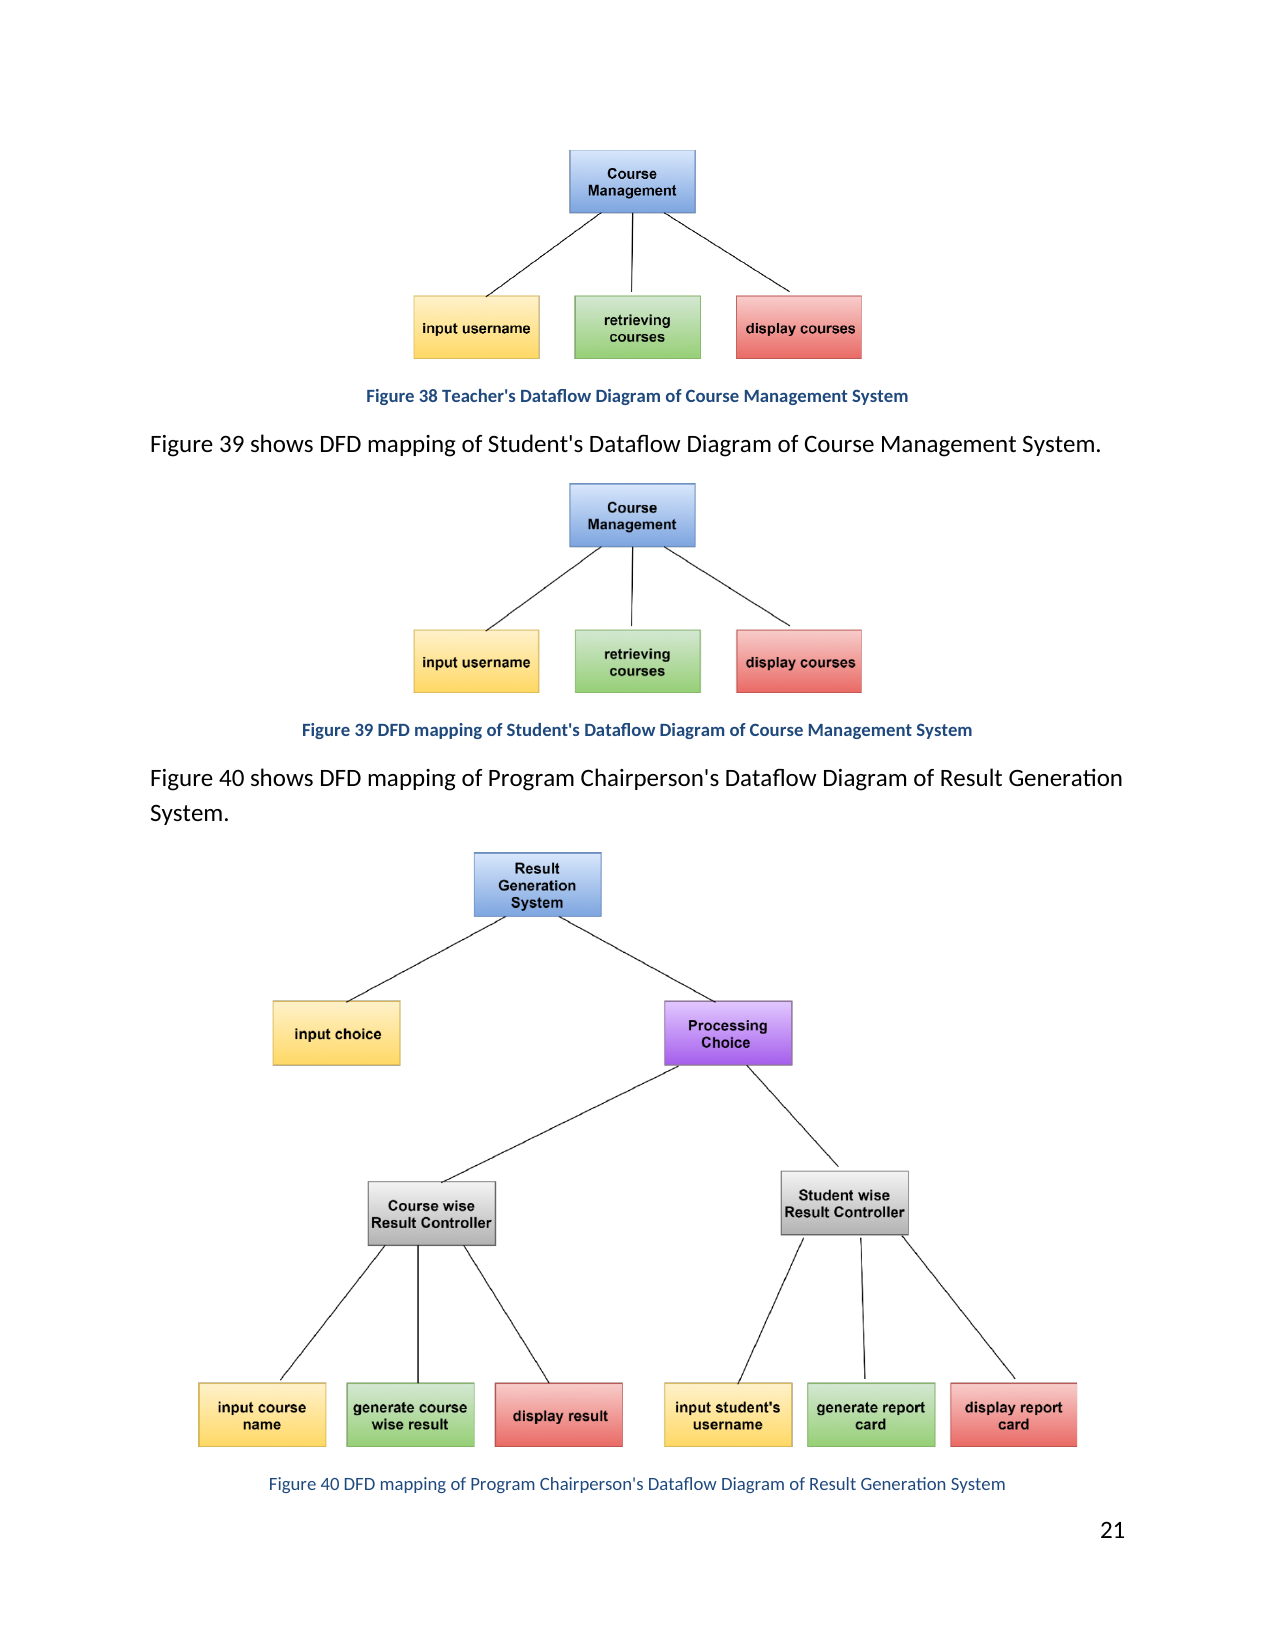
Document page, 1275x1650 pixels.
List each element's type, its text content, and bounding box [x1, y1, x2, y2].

text Figure 40 DFD mapping of Program Chairperson's Dataflow Diagram of Result Generation System [150, 1472, 1125, 1494]
text Figure 40 shows DFD mapping of Program Chairperson's Dataflow Diagram of Result Generation System. [150, 762, 1125, 828]
text Figure 38 Teacher's Dataflow Diagram of Course Management System [150, 384, 1125, 407]
picture [413, 483, 862, 693]
text Figure 39 shows DFD mapping of Student's Dataflow Diagram of Course Management System. [150, 428, 1125, 459]
text Figure 39 DFD mapping of Student's Dataflow Diagram of Course Management System [150, 718, 1125, 741]
picture [198, 852, 1078, 1447]
picture [413, 150, 862, 359]
